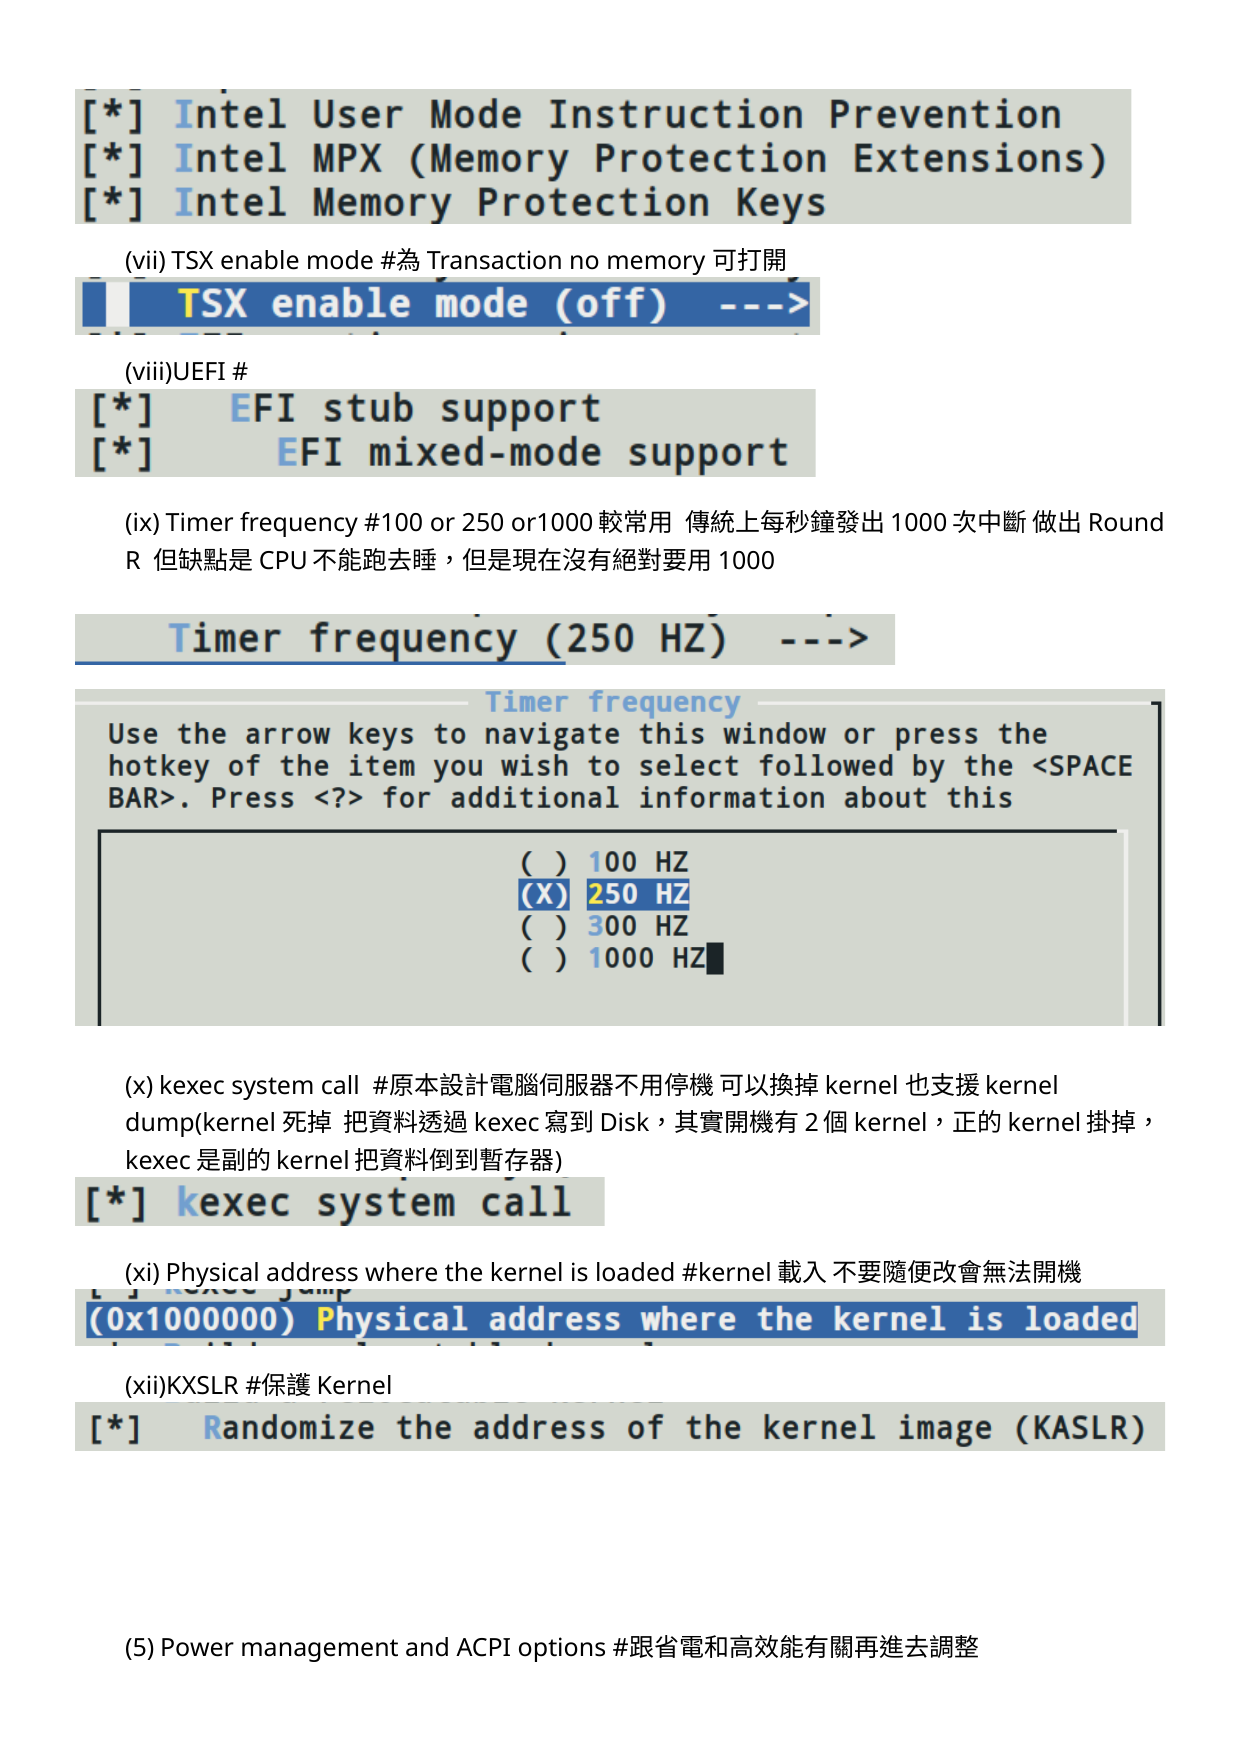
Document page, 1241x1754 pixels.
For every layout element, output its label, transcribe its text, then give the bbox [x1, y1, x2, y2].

picture [75, 1177, 605, 1226]
picture [75, 1402, 1166, 1451]
text (vii) TSX enable mode #為Transaction no memory 可打開 [75, 239, 1165, 277]
picture [75, 277, 821, 335]
picture [75, 389, 816, 477]
picture [75, 689, 1166, 1026]
text (x) kexec system call #原本設計電腦伺服器不用停機 可以換掉kernel 也支援kernel dump(kernel 死掉 把資料透過kexec寫到Disk，其實開機有2個kernel，正的kernel掛掉，kexec是副的kernel把資料倒到暫存器) [125, 1064, 1165, 1177]
text (xi) Physical address where the kernel is loaded #kernel載入 不要隨便改會無法開機 [75, 1252, 1165, 1289]
text (viii)UEFI # [75, 352, 1165, 389]
text (ix) Timer frequency #100 or 250 or1000較常用 傳統上每秒鐘發出1000次中斷 做出Round R 但缺點是CPU不能跑去睡，但是現在沒有絕對要用1000 [125, 502, 1165, 577]
picture [75, 1289, 1166, 1346]
picture [75, 89, 1132, 224]
picture [75, 614, 896, 665]
text (xii)KXSLR #保護Kernel [75, 1364, 1165, 1402]
text (5) Power management and ACPI options #跟省電和高效能有關再進去調整 [75, 1627, 1165, 1664]
